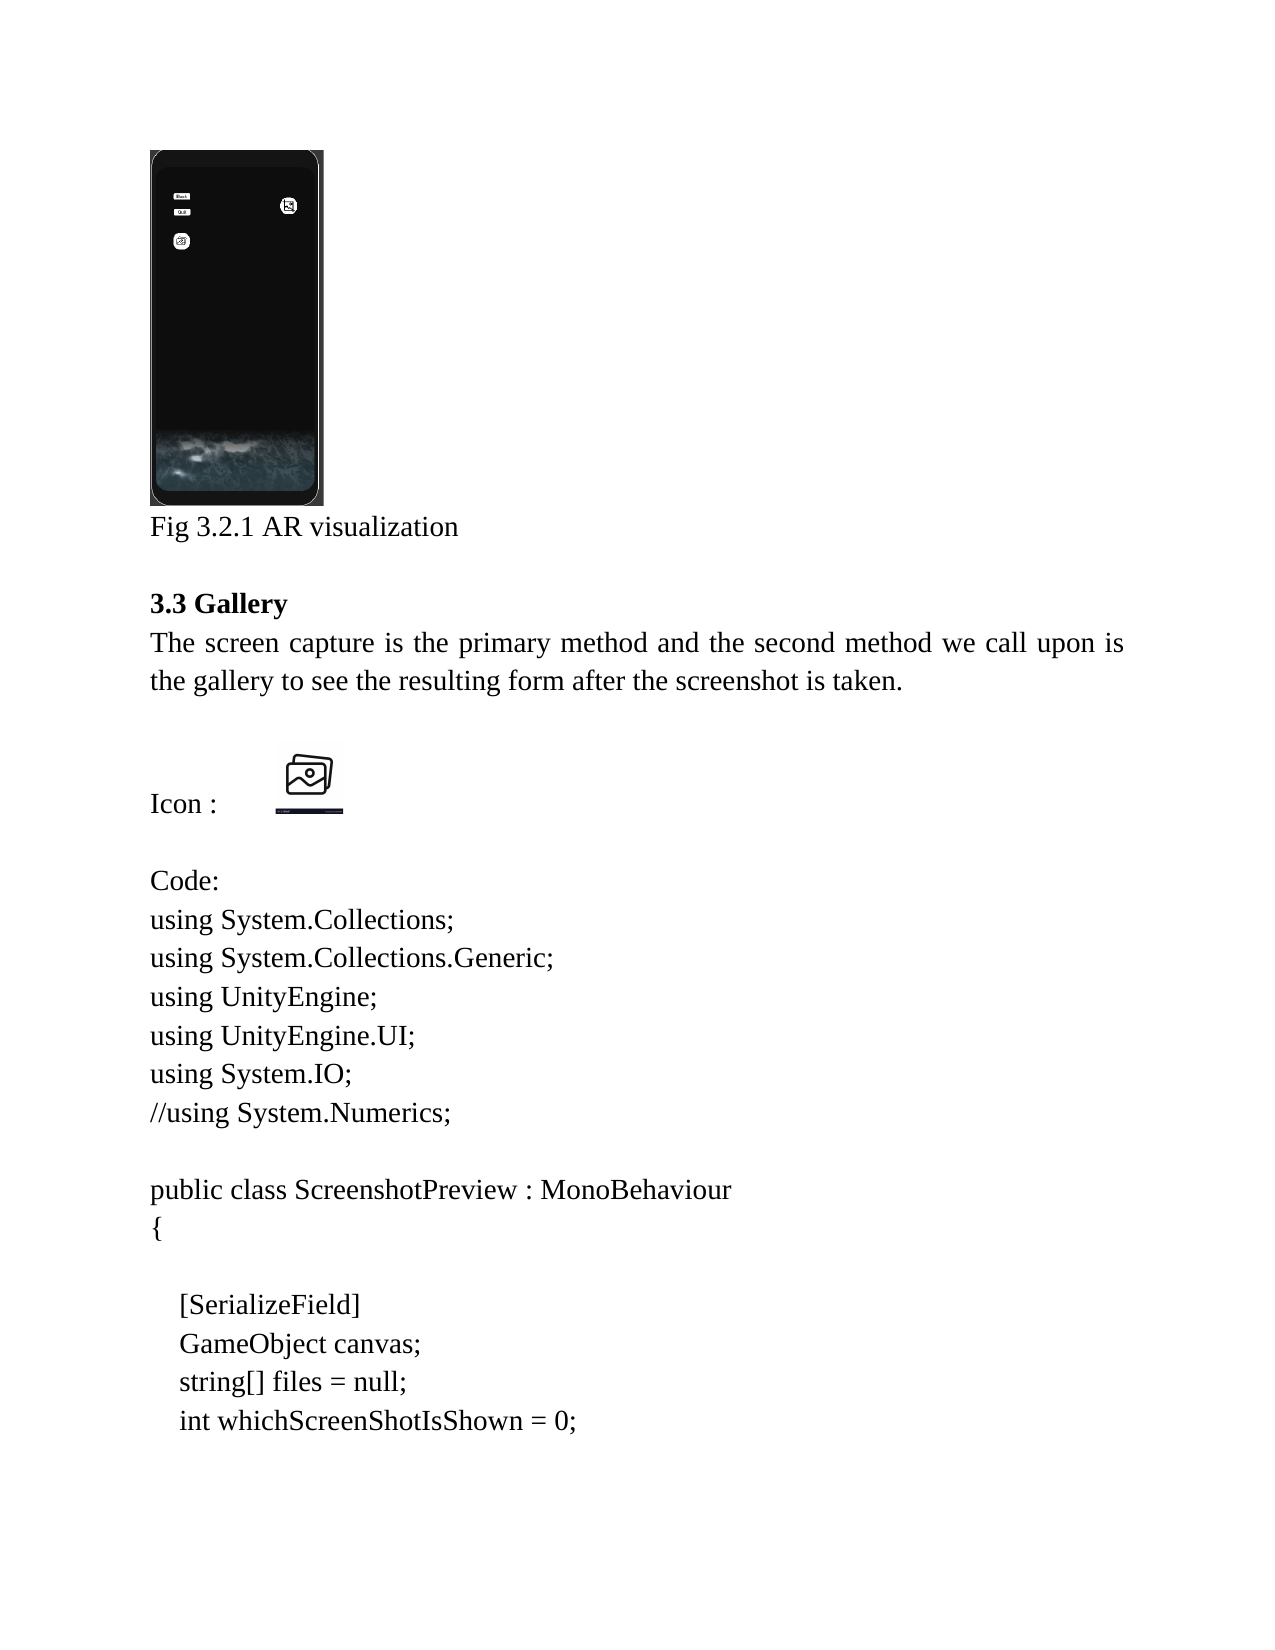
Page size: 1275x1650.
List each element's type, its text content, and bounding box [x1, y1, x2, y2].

text The screen capture is the primary method and the second method we call upon is the gallery to see the resulting form after the screenshot is taken. [150, 625, 1125, 697]
text { [150, 1210, 1125, 1244]
picture [275, 740, 344, 814]
text Code: [150, 863, 1125, 897]
text using UnityEngine.UI; [150, 1018, 1125, 1051]
text public class ScreenshotPreview : MonoBehaviour [150, 1172, 1125, 1205]
text //using System.Numerics; [150, 1095, 1125, 1128]
text string[] files = null; [150, 1364, 1125, 1398]
text using UnityEngine; [150, 979, 1125, 1013]
text using System.Collections.Generic; [150, 941, 1125, 974]
text Icon : [150, 741, 1125, 820]
picture [150, 150, 324, 506]
text using System.Collections; [150, 902, 1125, 936]
text 3.3 Gallery [150, 586, 1125, 620]
text using System.IO; [150, 1056, 1125, 1090]
text GameObject canvas; [150, 1326, 1125, 1359]
text int whichScreenShotIsShown = 0; [150, 1403, 1125, 1437]
text Fig 3.2.1 AR visualization [150, 509, 1125, 543]
text [SerializeField] [150, 1287, 1125, 1321]
